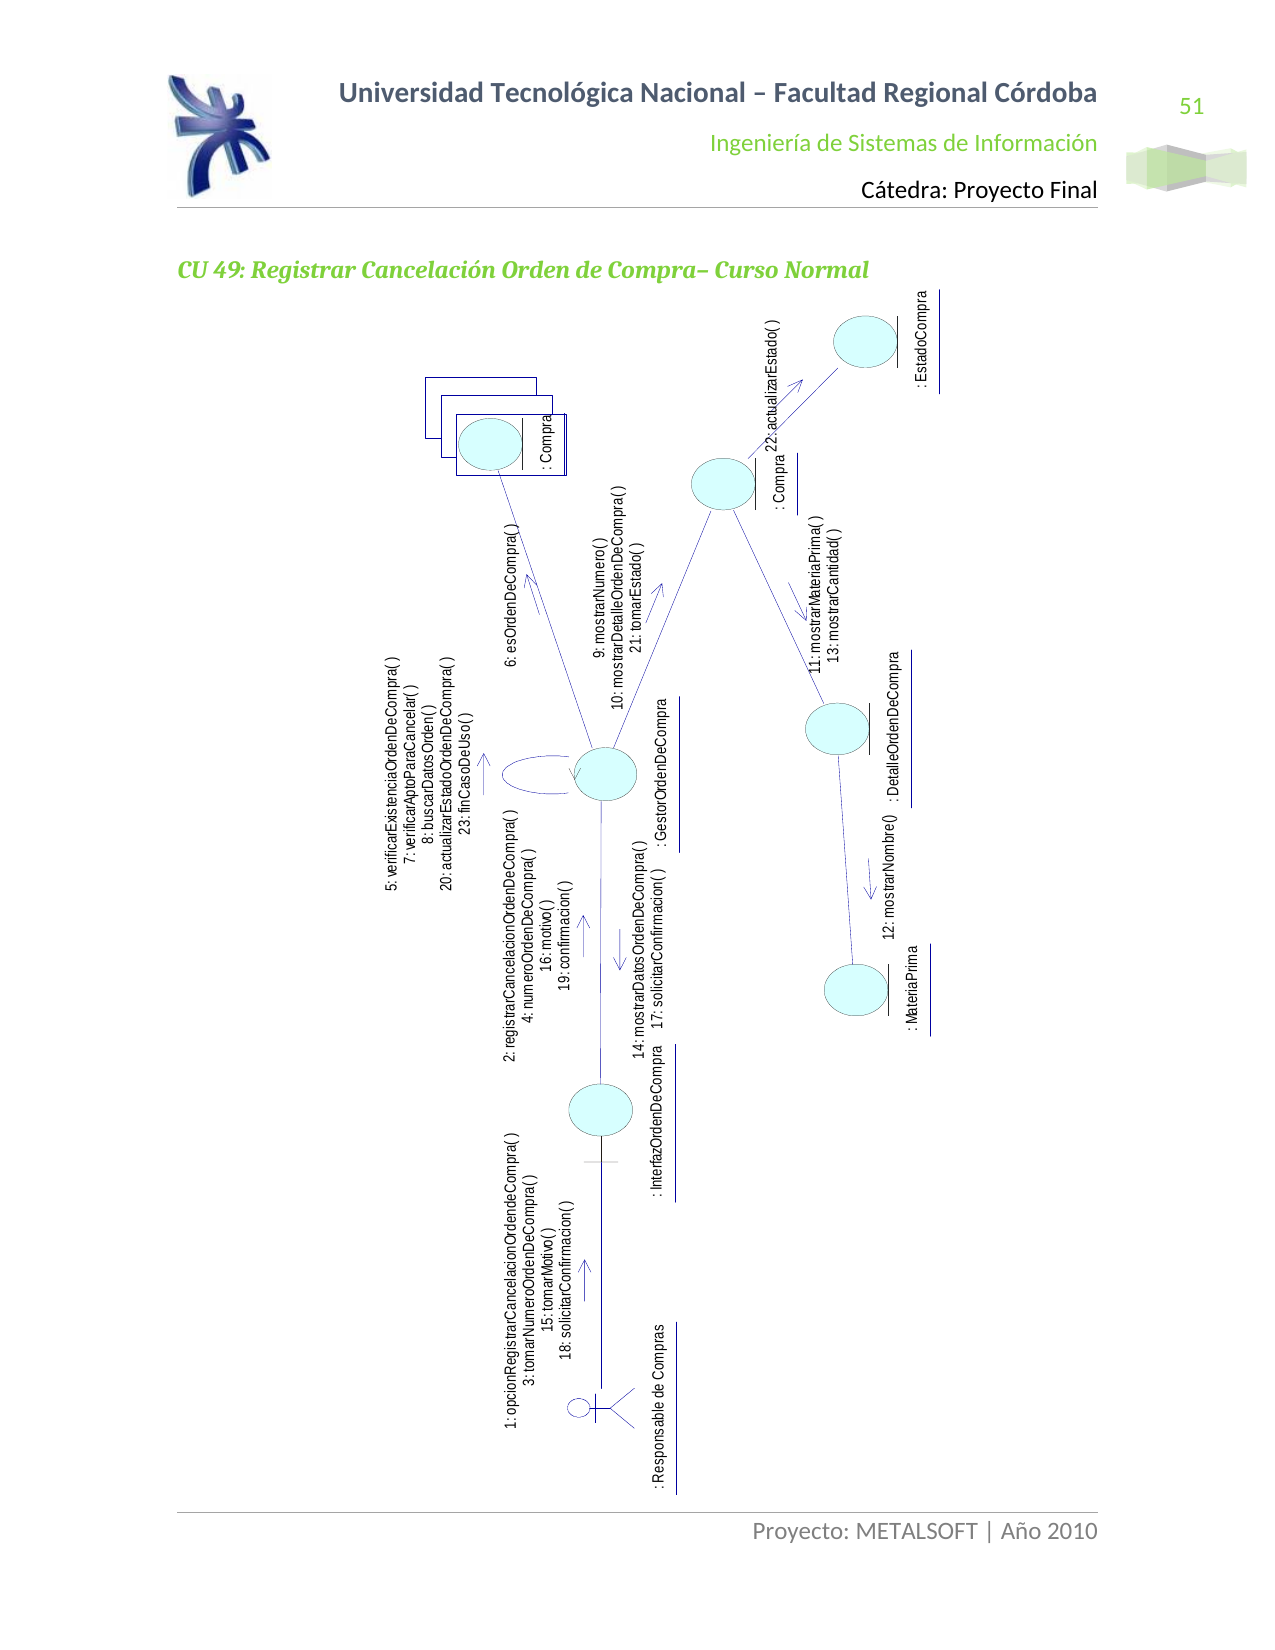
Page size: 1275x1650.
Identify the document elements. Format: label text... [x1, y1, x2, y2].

picture [167, 74, 272, 199]
text CU 49: Registrar Cancelación Orden de Compra– Curso Normal [177, 256, 1098, 284]
